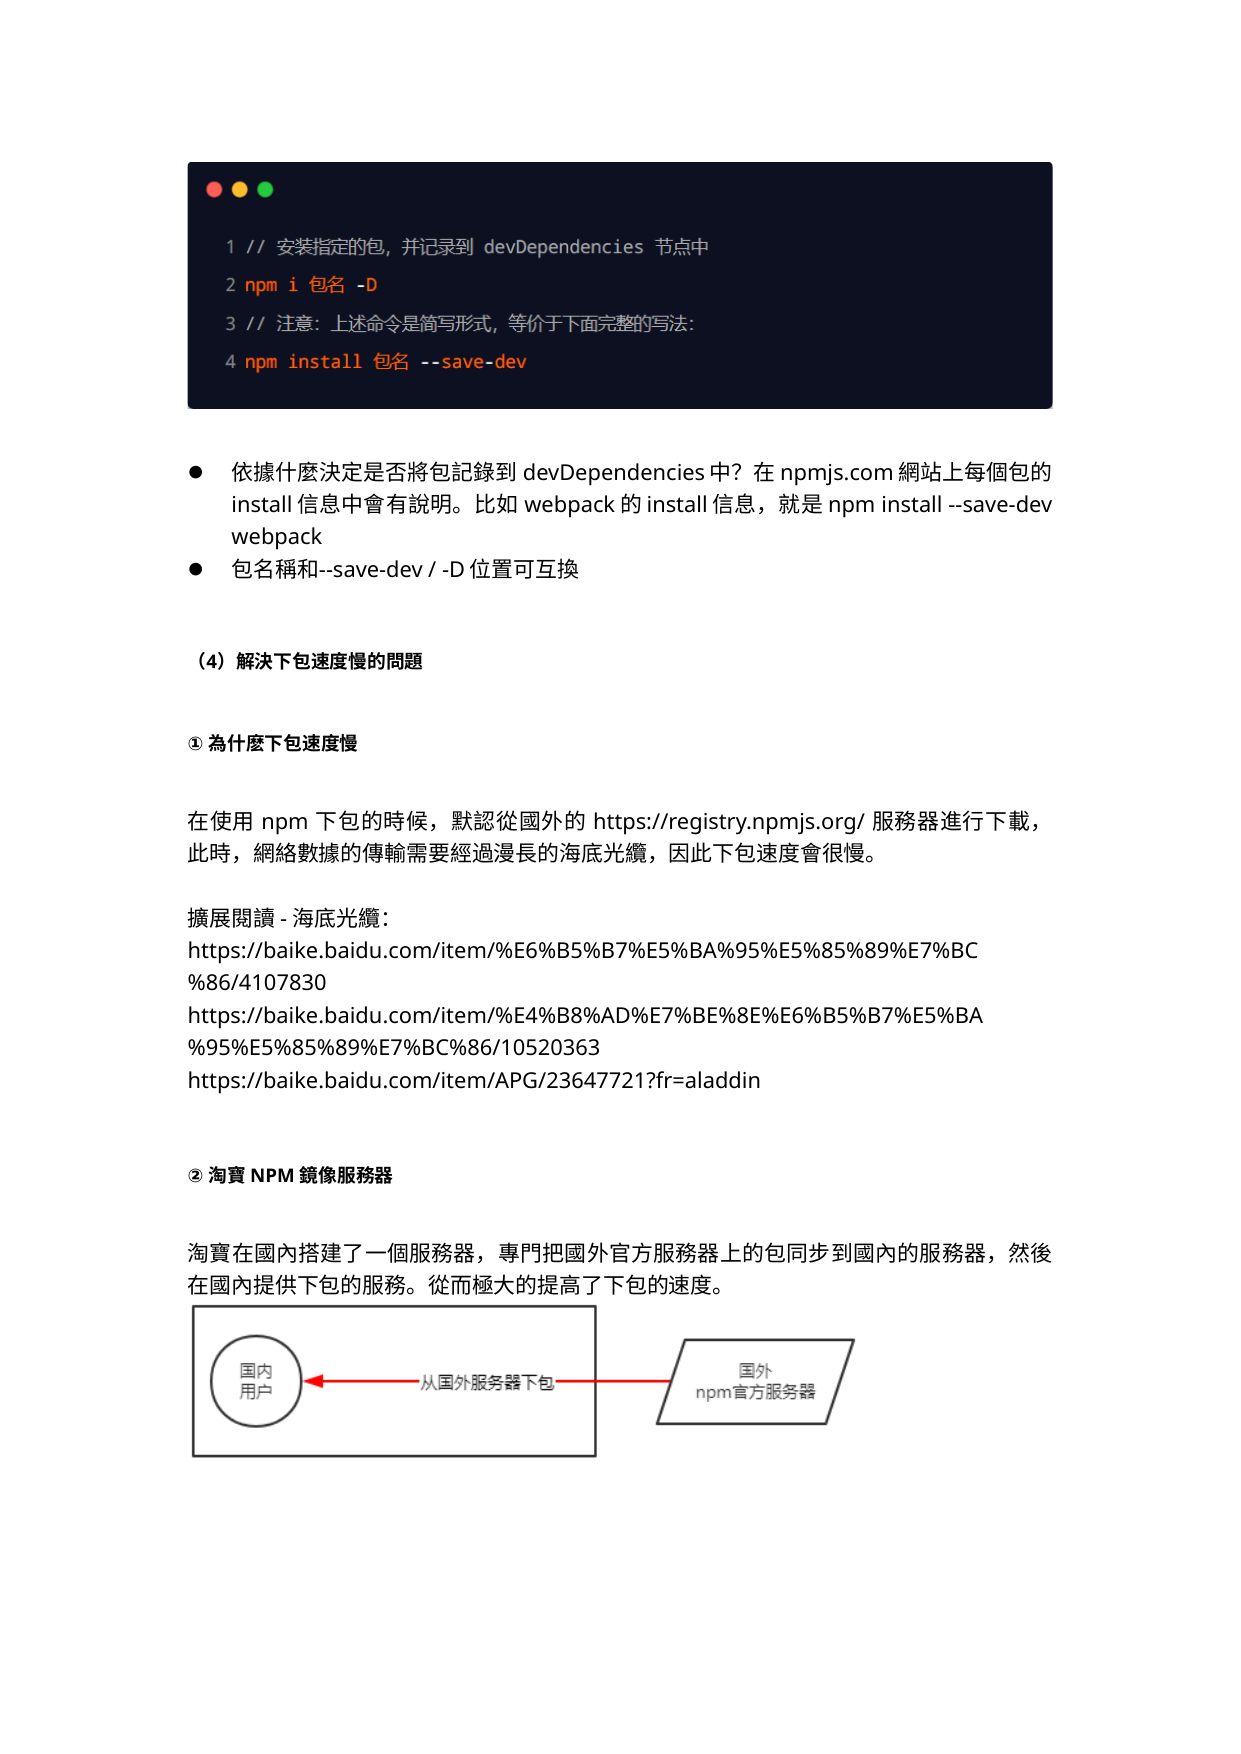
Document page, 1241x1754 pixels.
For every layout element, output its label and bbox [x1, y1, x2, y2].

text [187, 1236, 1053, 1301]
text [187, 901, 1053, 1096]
picture [187, 162, 1053, 409]
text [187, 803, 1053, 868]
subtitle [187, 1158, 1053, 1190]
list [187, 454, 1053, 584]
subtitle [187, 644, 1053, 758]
picture [187, 1300, 859, 1464]
